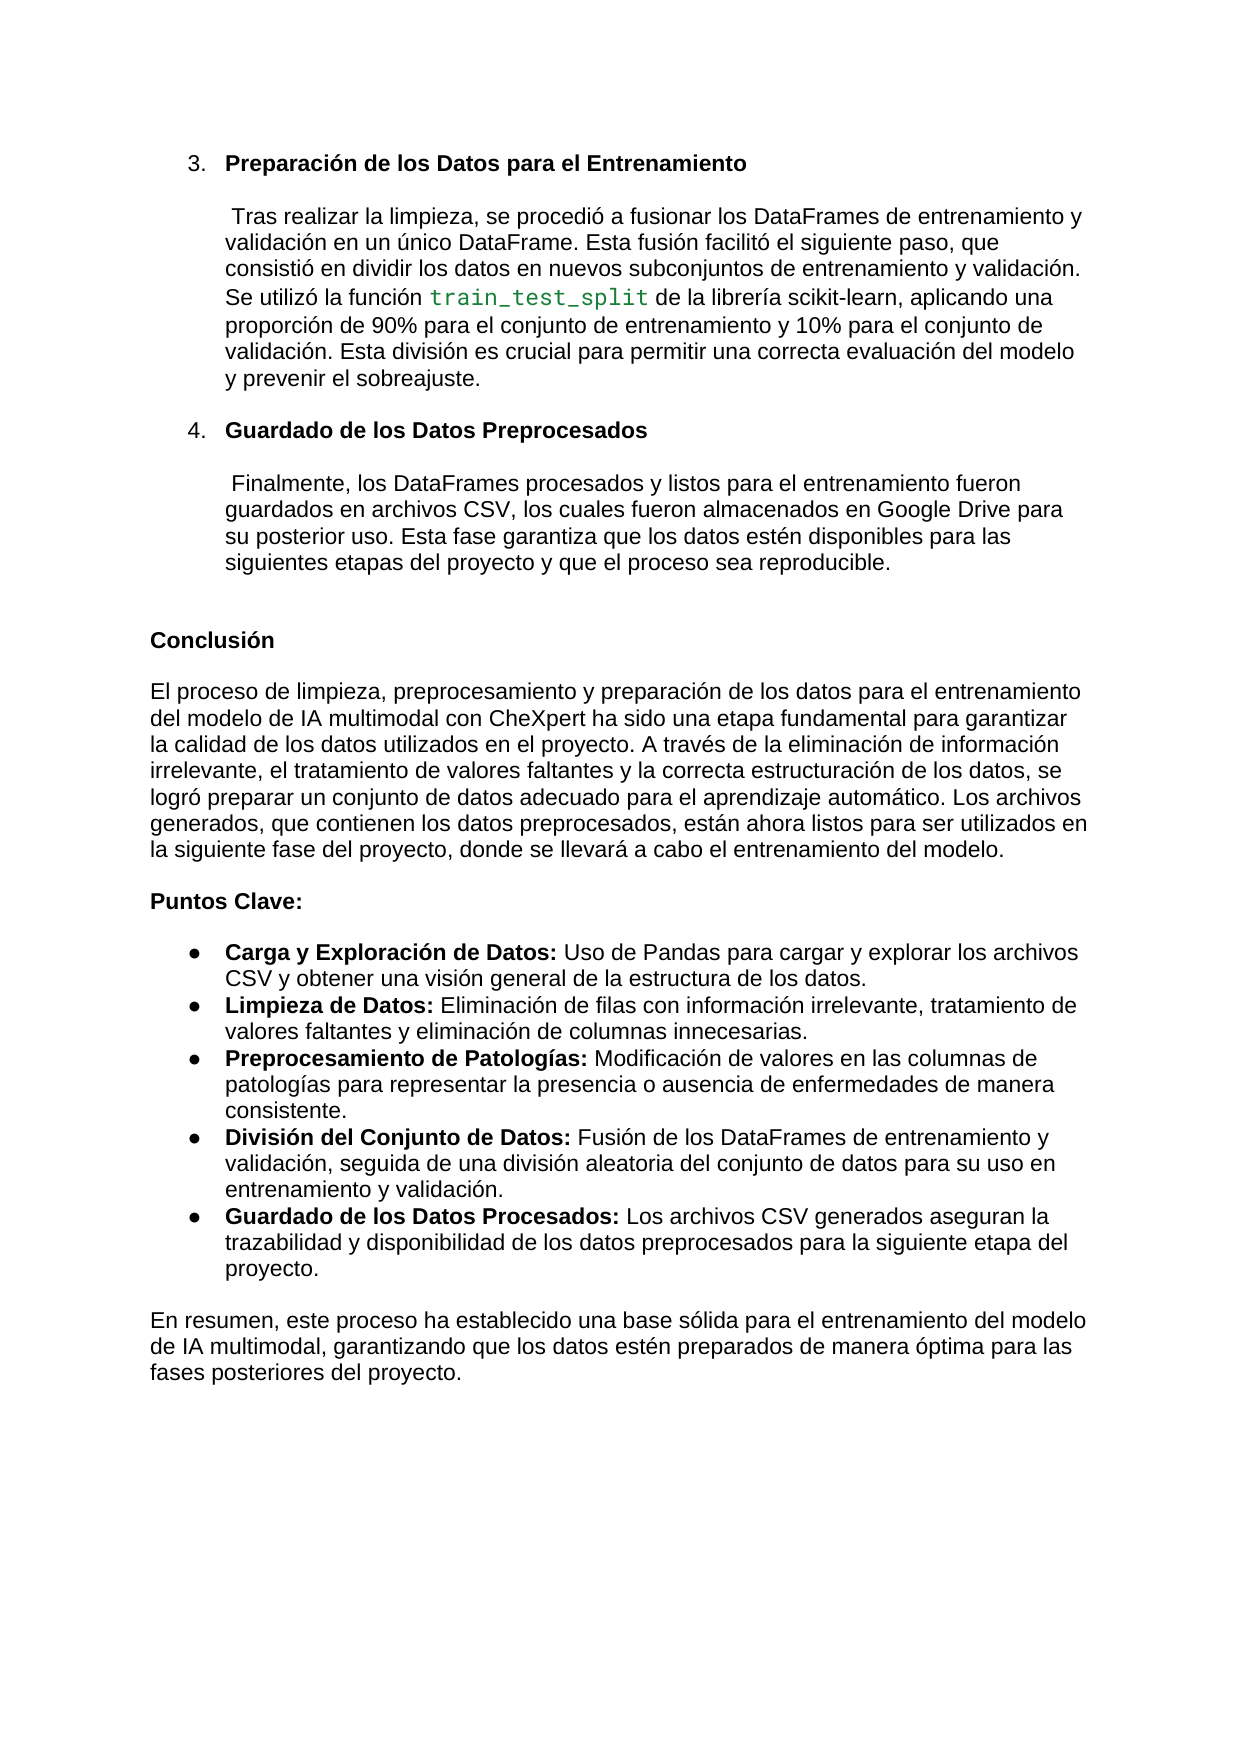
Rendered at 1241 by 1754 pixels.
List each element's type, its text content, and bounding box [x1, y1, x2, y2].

text En resumen, este proceso ha establecido una base sólida para el entrenamiento del modelo de IA multimodal, garantizando que los datos estén preparados de manera óptima para las fases posteriores del proyecto. [150, 1307, 1090, 1386]
list Limpieza de Datos: Eliminación de filas con información irrelevante, tratamiento de valores faltantes y eliminación de columnas innecesarias. [187, 992, 1090, 1044]
list Preparación de los Datos para el Entrenamiento Tras realizar la limpieza, se procedió a fusionar los DataFrames de entrenamiento y validación en un único DataFrame. Esta fusión facilitó el siguiente paso, que consistió en dividir los datos en nuevos subconjuntos de entrenamiento y validación. Se utilizó la función train_test_split de la librería scikit-learn, aplicando una proporción de 90% para el conjunto de entrenamiento y 10% para el conjunto de validación. Esta división es crucial para permitir una correcta evaluación del modelo y prevenir el sobreajuste. [187, 150, 1090, 417]
subtitle Conclusión [150, 627, 1090, 653]
list División del Conjunto de Datos: Fusión de los DataFrames de entrenamiento y validación, seguida de una división aleatoria del conjunto de datos para su uso en entrenamiento y validación. [187, 1123, 1090, 1203]
list Guardado de los Datos Procesados: Los archivos CSV generados aseguran la trazabilidad y disponibilidad de los datos preprocesados para la siguiente etapa del proyecto. [187, 1203, 1090, 1282]
list Preprocesamiento de Patologías: Modificación de valores en las columnas de patologías para representar la presencia o ausencia de enfermedades de manera consistente. [187, 1044, 1090, 1123]
text El proceso de limpieza, preprocesamiento y preparación de los datos para el entrenamiento del modelo de IA multimodal con CheXpert ha sido una etapa fundamental para garantizar la calidad de los datos utilizados en el proyecto. A través de la eliminación de información irrelevante, el tratamiento de valores faltantes y la correcta estructuración de los datos, se logró preparar un conjunto de datos adecuado para el aprendizaje automático. Los archivos generados, que contienen los datos preprocesados, están ahora listos para ser utilizados en la siguiente fase del proyecto, donde se llevará a cabo el entrenamiento del modelo. [150, 678, 1090, 863]
list Carga y Exploración de Datos: Uso de Pandas para cargar y explorar los archivos CSV y obtener una visión general de la estructura de los datos. [187, 939, 1090, 992]
subtitle Puntos Clave: [150, 888, 1090, 914]
list Guardado de los Datos Preprocesados Finalmente, los DataFrames procesados y listos para el entrenamiento fueron guardados en archivos CSV, los cuales fueron almacenados en Google Drive para su posterior uso. Esta fase garantiza que los datos estén disponibles para las siguientes etapas del proyecto y que el proceso sea reproducible. [187, 417, 1090, 602]
